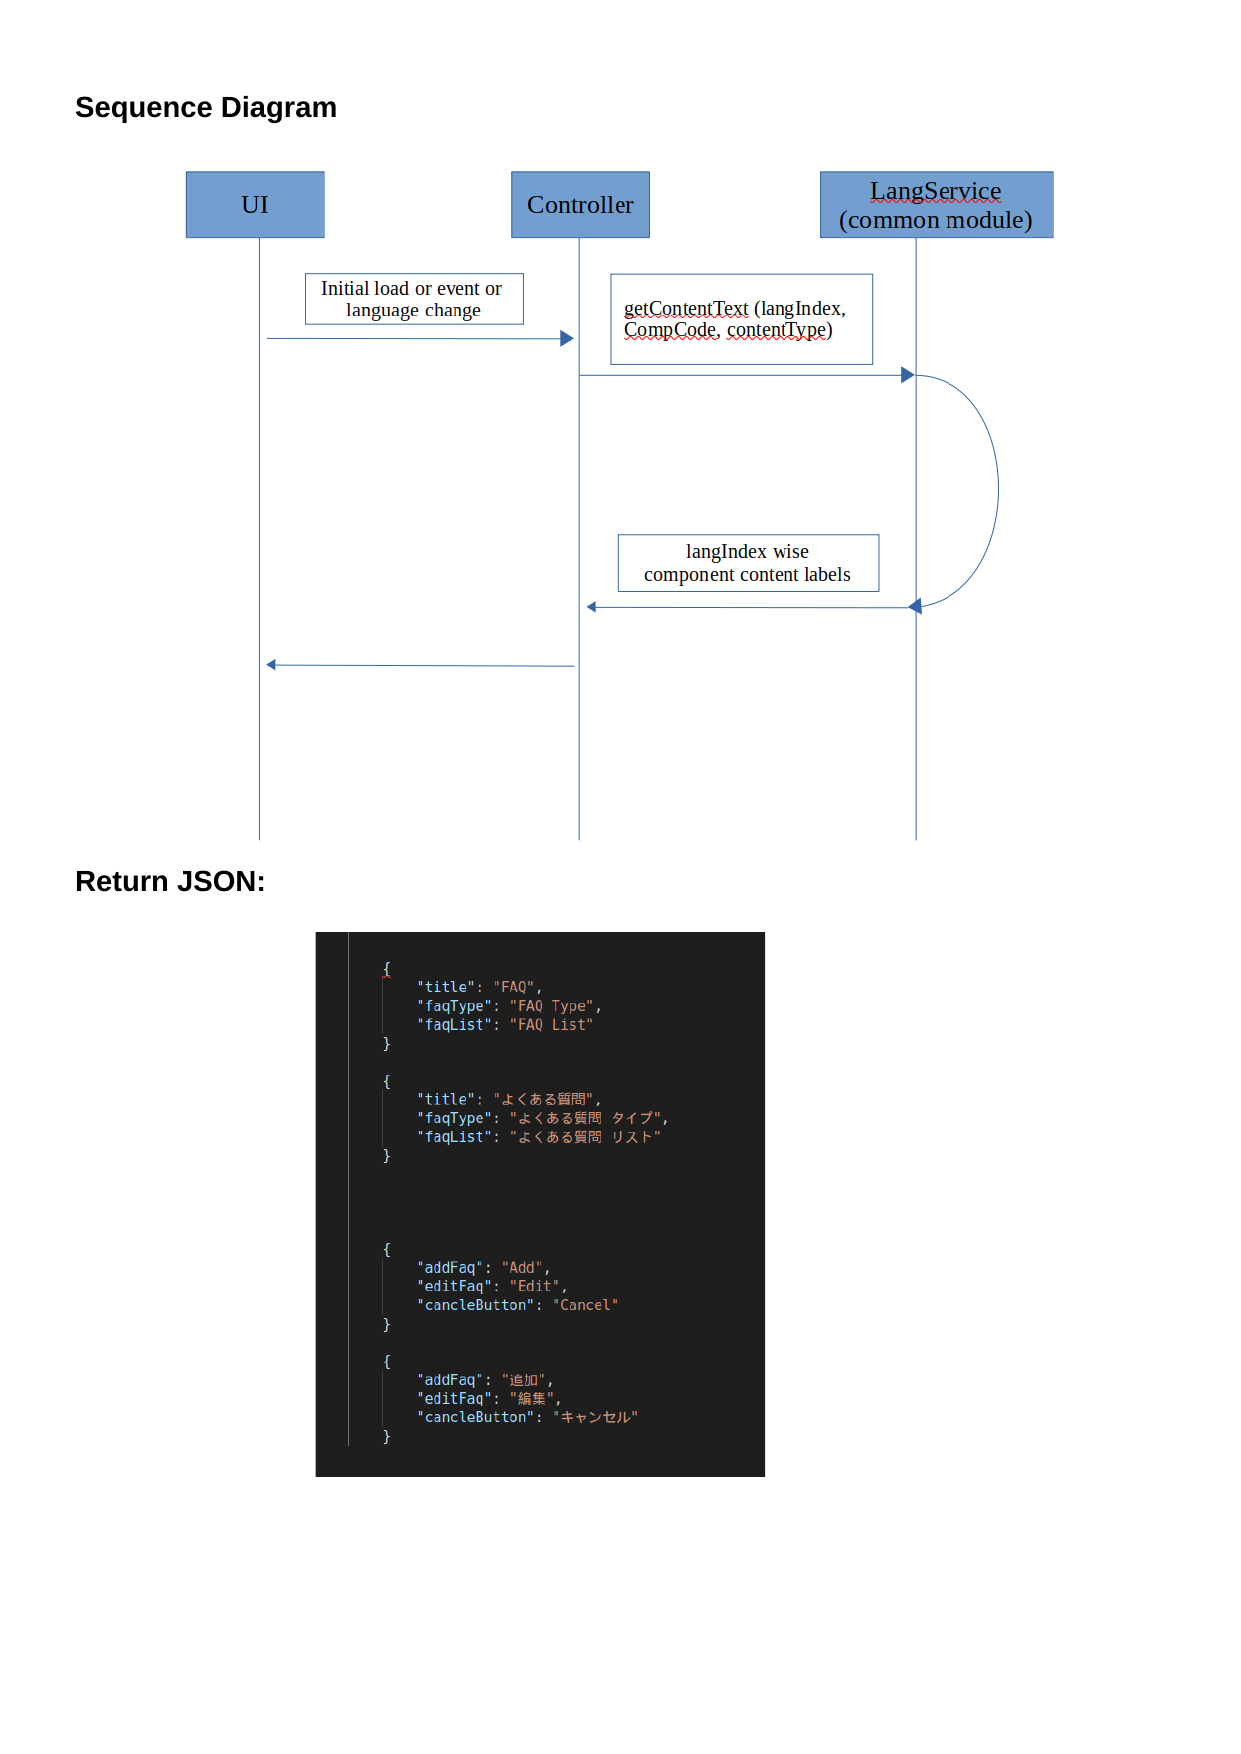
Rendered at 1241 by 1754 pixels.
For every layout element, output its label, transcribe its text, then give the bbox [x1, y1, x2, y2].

picture [127, 135, 1113, 858]
subtitle Sequence Diagram [75, 89, 1165, 123]
picture [315, 932, 765, 1477]
